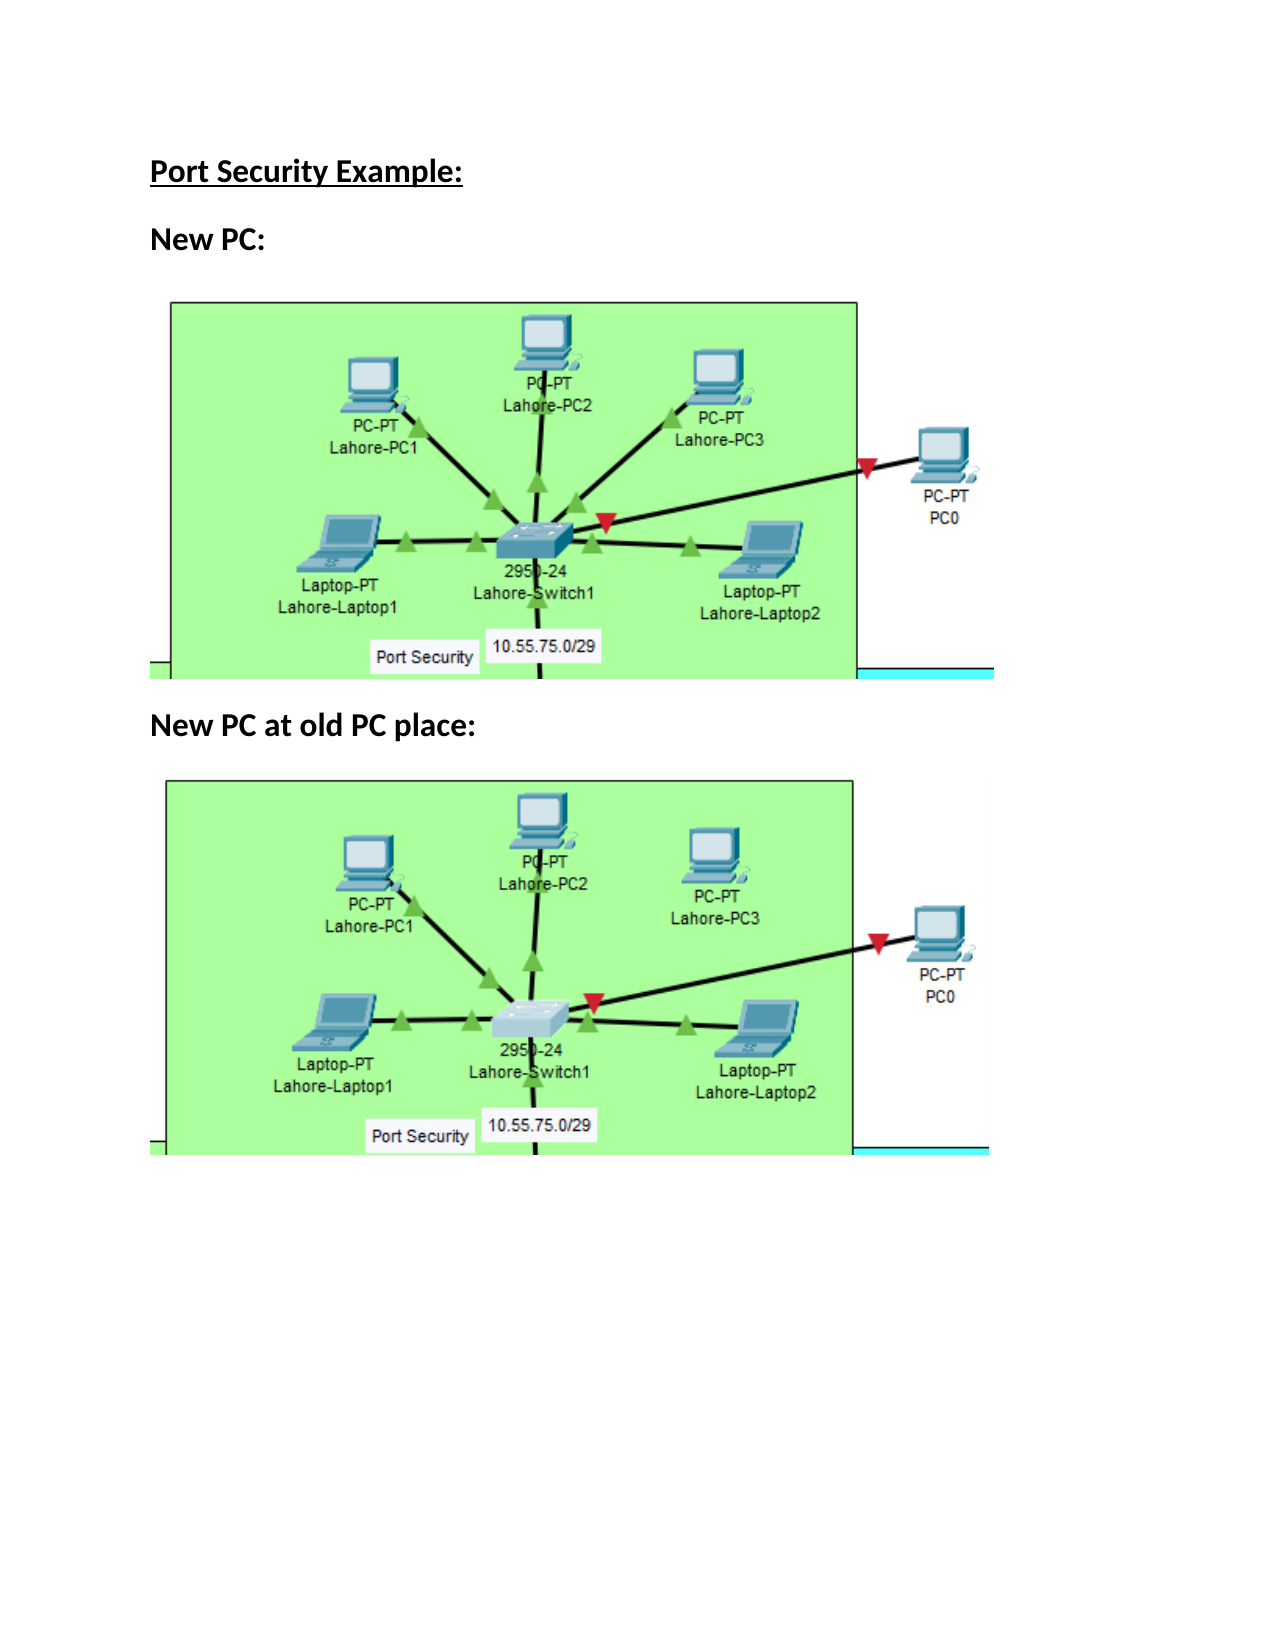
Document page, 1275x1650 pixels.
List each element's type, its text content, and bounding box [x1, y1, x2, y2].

picture [150, 285, 994, 679]
text New PC at old PC place: [150, 704, 1125, 745]
text New PC: [150, 218, 1125, 258]
text Port Security Example: [150, 150, 1125, 191]
picture [150, 771, 990, 1155]
